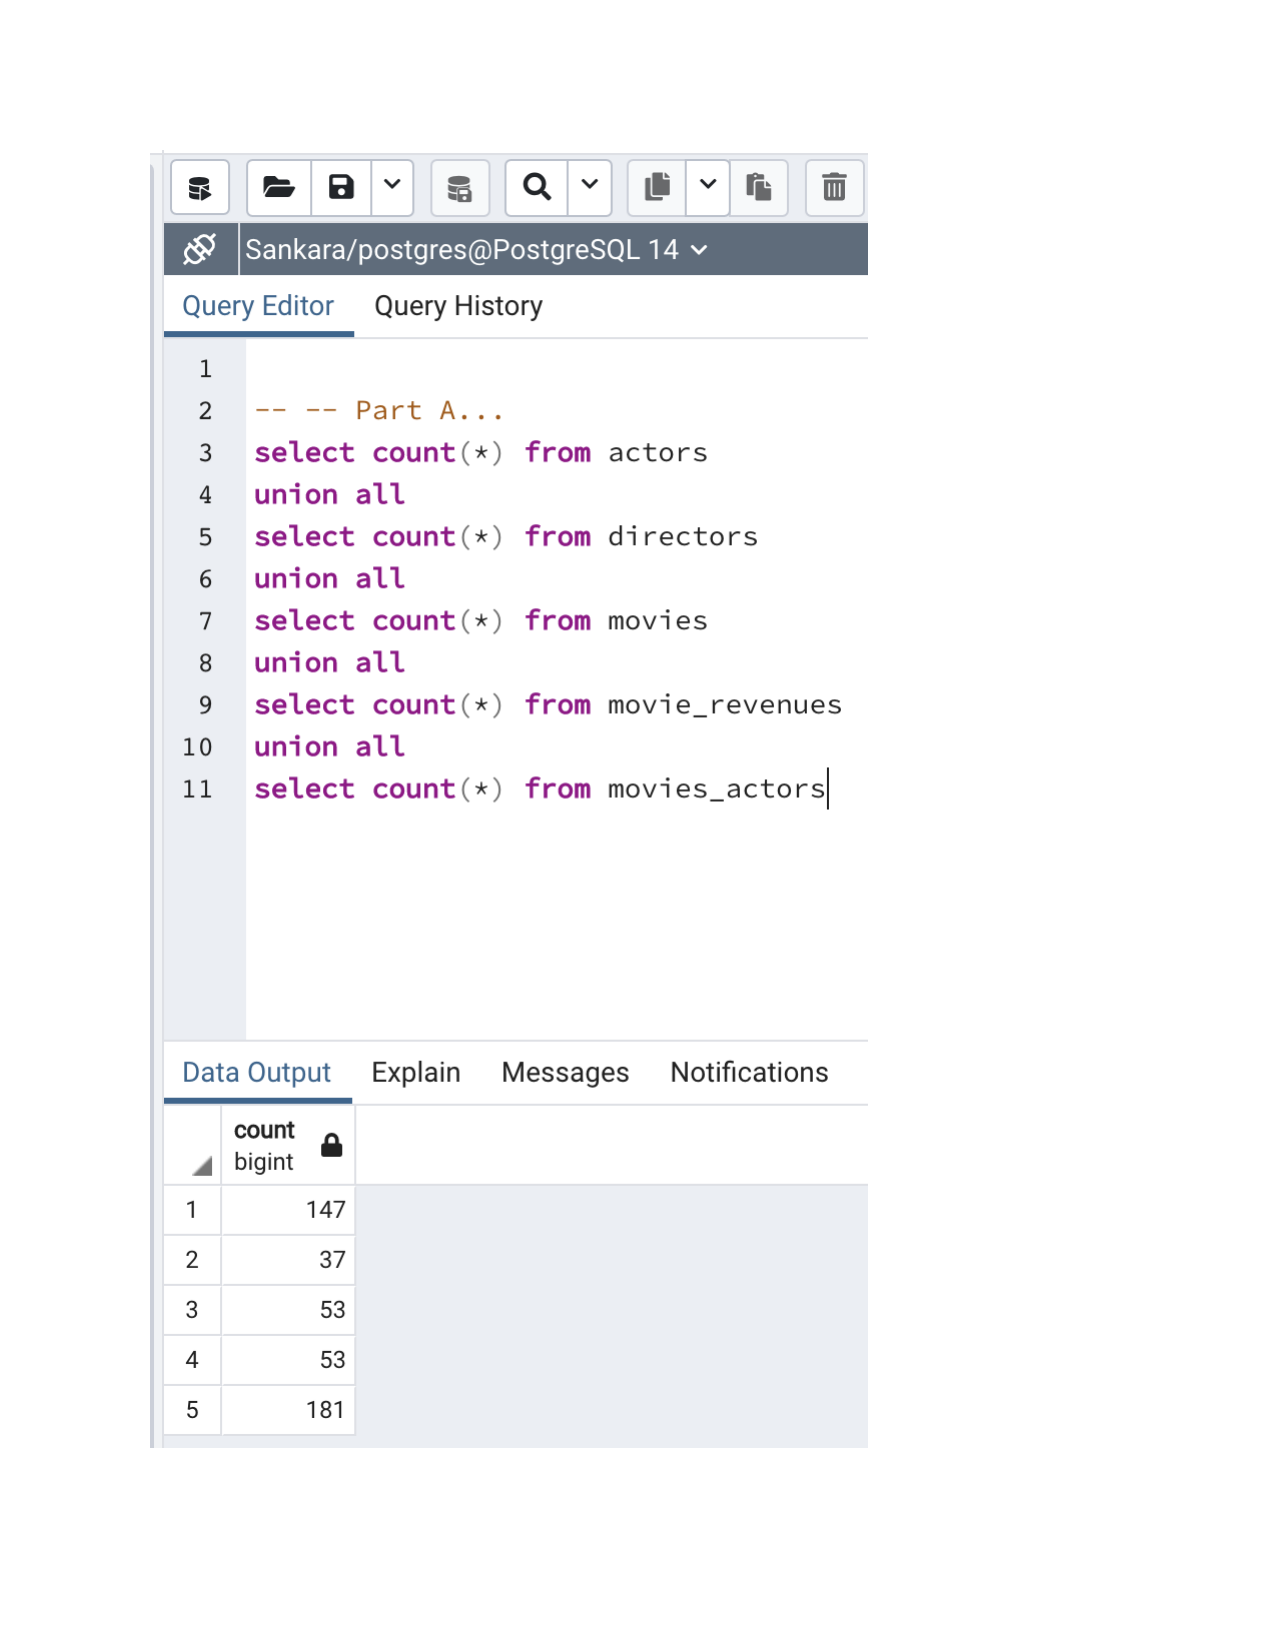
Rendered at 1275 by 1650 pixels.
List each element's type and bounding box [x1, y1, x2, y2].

picture [150, 150, 868, 1448]
